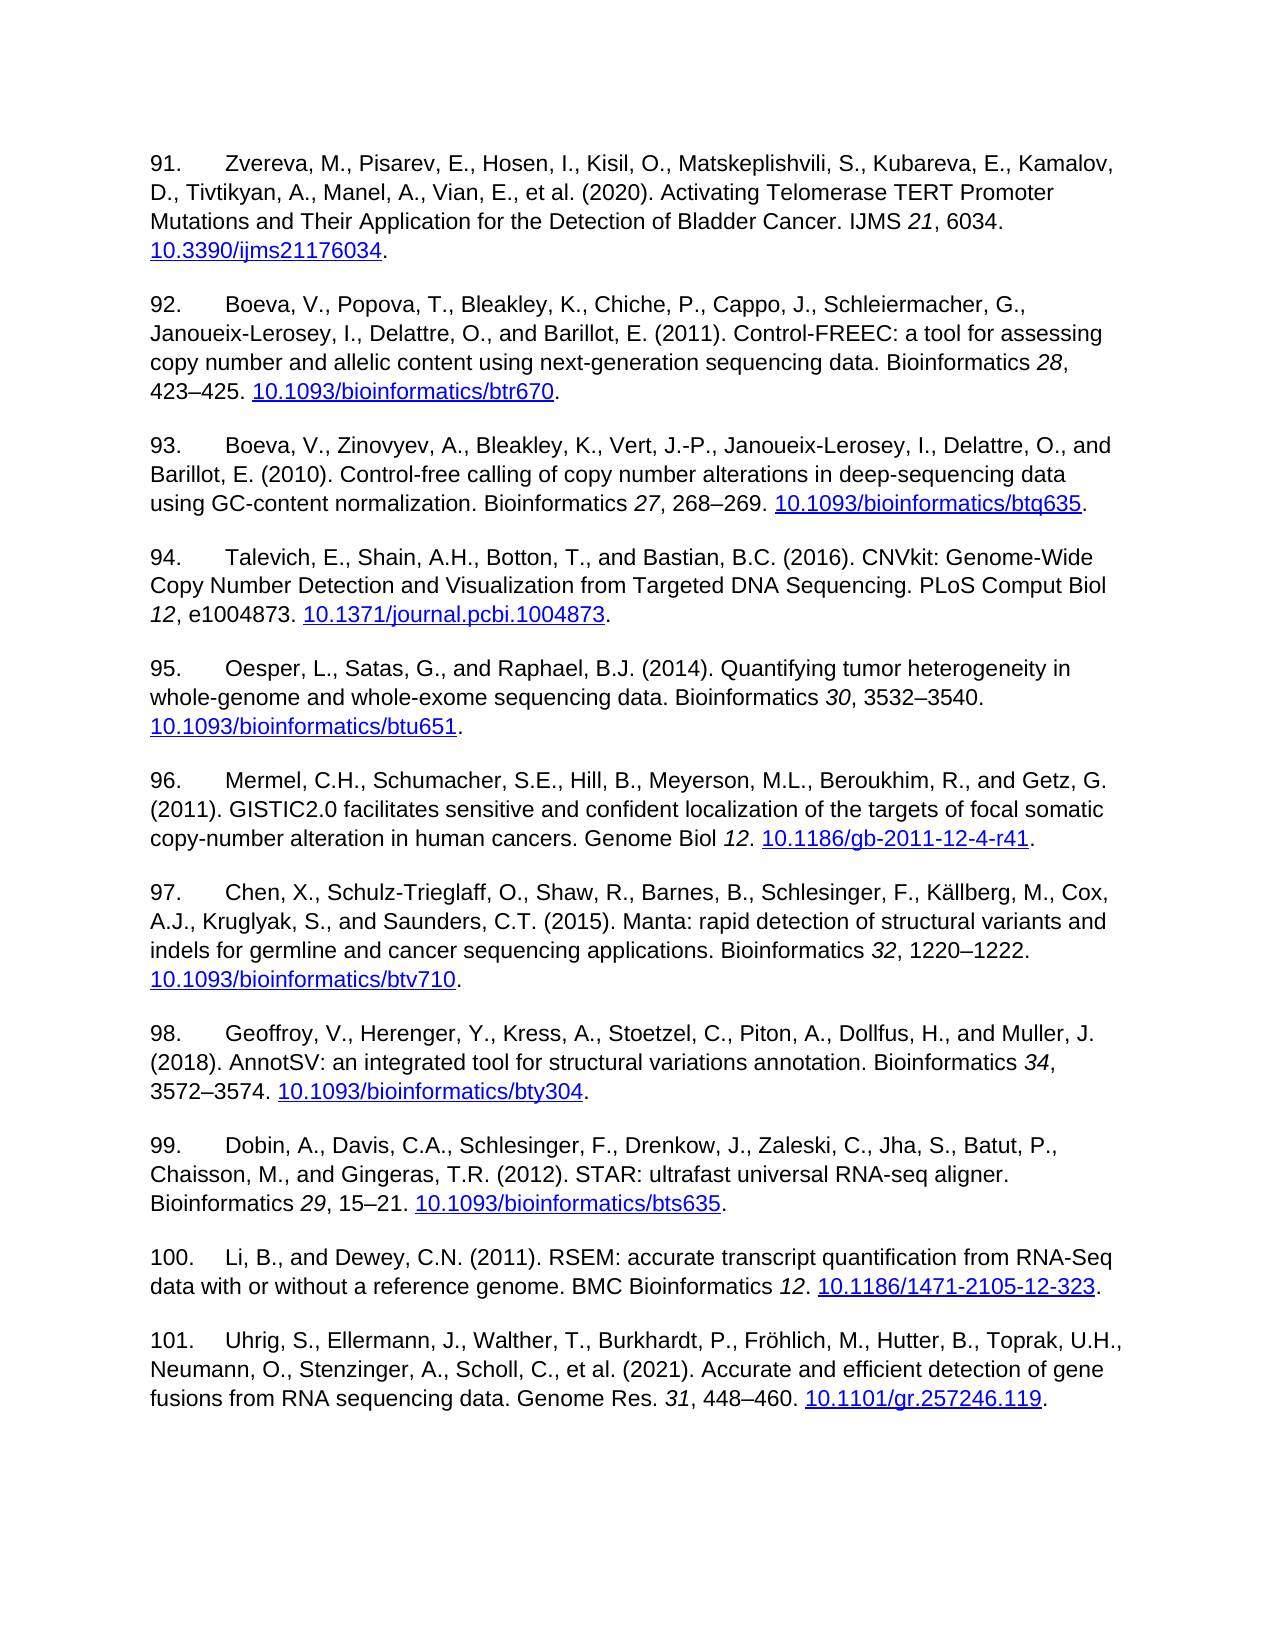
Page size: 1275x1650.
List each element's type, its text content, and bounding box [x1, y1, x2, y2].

text 97. Chen, X., Schulz-Trieglaff, O., Shaw, R., Barnes, B., Schlesinger, F., Källberg, M., Cox, A.J., Kruglyak, S., and Saunders, C.T. (2015). Manta: rapid detection of structural variants and indels for germline and cancer sequencing applications. Bioinformatics 32, 1220–1222. 10.1093/bioinformatics/btv710. [150, 879, 1125, 992]
text 96. Mermel, C.H., Schumacher, S.E., Hill, B., Meyerson, M.L., Beroukhim, R., and Getz, G. (2011). GISTIC2.0 facilitates sensitive and confident localization of the targets of focal somatic copy-number alteration in human cancers. Genome Biol 12. 10.1186/gb-2011-12-4-r41. [150, 767, 1125, 852]
text 99. Dobin, A., Davis, C.A., Schlesinger, F., Drenkow, J., Zaleski, C., Jha, S., Batut, P., Chaisson, M., and Gingeras, T.R. (2012). STAR: ultrafast universal RNA-seq aligner. Bioinformatics 29, 15–21. 10.1093/bioinformatics/bts635. [150, 1132, 1125, 1216]
text 94. Talevich, E., Shain, A.H., Botton, T., and Bastian, B.C. (2016). CNVkit: Genome-Wide Copy Number Detection and Visualization from Targeted DNA Sequencing. PLoS Comput Biol 12, e1004873. 10.1371/journal.pcbi.1004873. [150, 543, 1125, 628]
text 100. Li, B., and Dewey, C.N. (2011). RSEM: accurate transcript quantification from RNA-Seq data with or without a reference genome. BMC Bioinformatics 12. 10.1186/1471-2105-12-323. [150, 1244, 1125, 1299]
text 101. Uhrig, S., Ellermann, J., Walther, T., Burkhardt, P., Fröhlich, M., Hutter, B., Toprak, U.H., Neumann, O., Stenzinger, A., Scholl, C., et al. (2021). Accurate and efficient detection of gene fusions from RNA sequencing data. Genome Res. 31, 448–460. 10.1101/gr.257246.119. [150, 1327, 1125, 1411]
text 91. Zvereva, M., Pisarev, E., Hosen, I., Kisil, O., Matskeplishvili, S., Kubareva, E., Kamalov, D., Tivtikyan, A., Manel, A., Vian, E., et al. (2020). Activating Telomerase TERT Promoter Mutations and Their Application for the Detection of Bladder Cancer. IJMS 21, 6034. 10.3390/ijms21176034. [150, 150, 1125, 263]
text 98. Geoffroy, V., Herenger, Y., Kress, A., Stoetzel, C., Piton, A., Dollfus, H., and Muller, J. (2018). AnnotSV: an integrated tool for structural variations annotation. Bioinformatics 34, 3572–3574. 10.1093/bioinformatics/bty304. [150, 1020, 1125, 1104]
text 93. Boeva, V., Zinovyev, A., Bleakley, K., Vert, J.-P., Janoueix-Lerosey, I., Delattre, O., and Barillot, E. (2010). Control-free calling of copy number alterations in deep-sequencing data using GC-content normalization. Bioinformatics 27, 268–269. 10.1093/bioinformatics/btq635. [150, 432, 1125, 516]
text 92. Boeva, V., Popova, T., Bleakley, K., Chiche, P., Cappo, J., Schleiermacher, G., Janoueix-Lerosey, I., Delattre, O., and Barillot, E. (2011). Control-FREEC: a tool for assessing copy number and allelic content using next-generation sequencing data. Bioinformatics 28, 423–425. 10.1093/bioinformatics/btr670. [150, 291, 1125, 404]
text 95. Oesper, L., Satas, G., and Raphael, B.J. (2014). Quantifying tumor heterogeneity in whole-genome and whole-exome sequencing data. Bioinformatics 30, 3532–3540. 10.1093/bioinformatics/btu651. [150, 655, 1125, 740]
